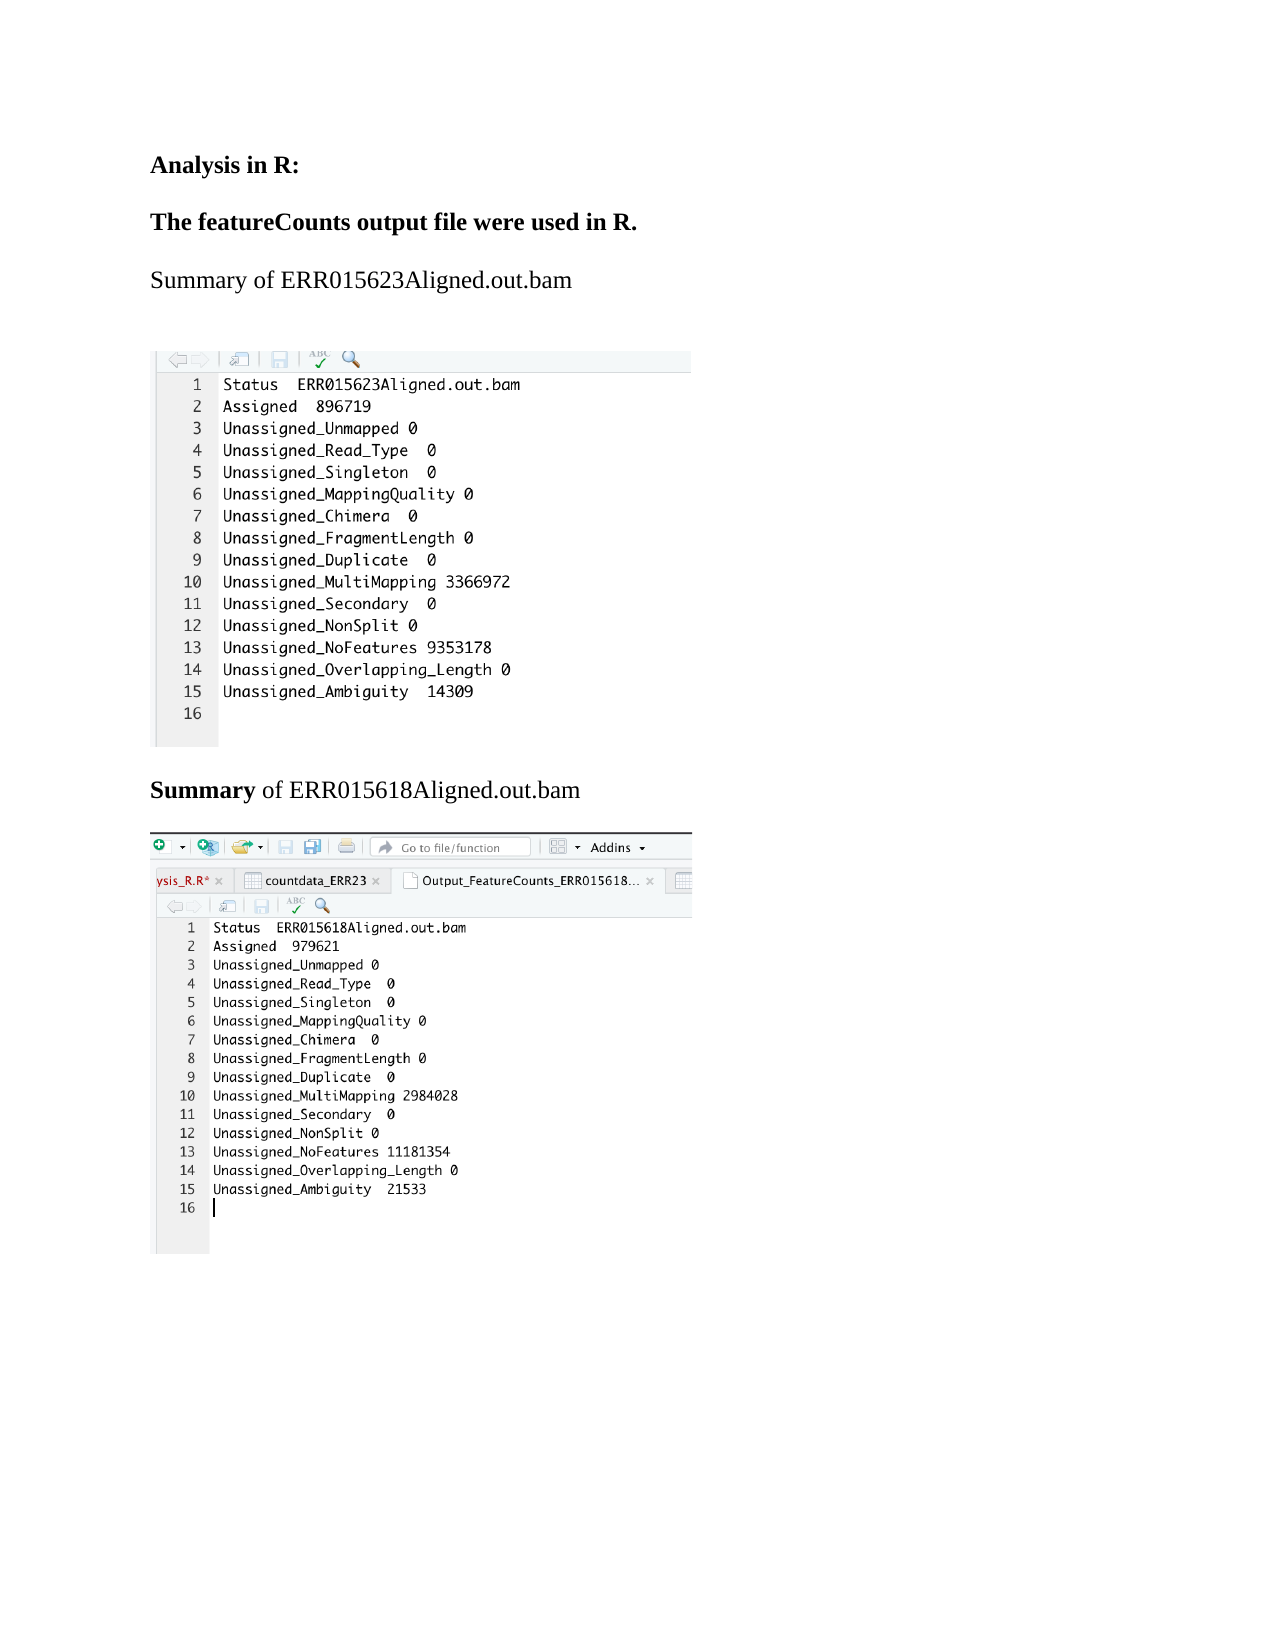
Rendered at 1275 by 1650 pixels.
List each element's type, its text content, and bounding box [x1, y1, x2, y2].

picture [150, 832, 693, 1254]
picture [150, 351, 691, 747]
text Analysis in R: [150, 150, 1125, 179]
text Summary of ERR015623Aligned.out.bam [150, 265, 1125, 294]
text The featureCounts output file were used in R. [150, 207, 1125, 236]
text Summary of ERR015618Aligned.out.bam [150, 775, 1125, 804]
